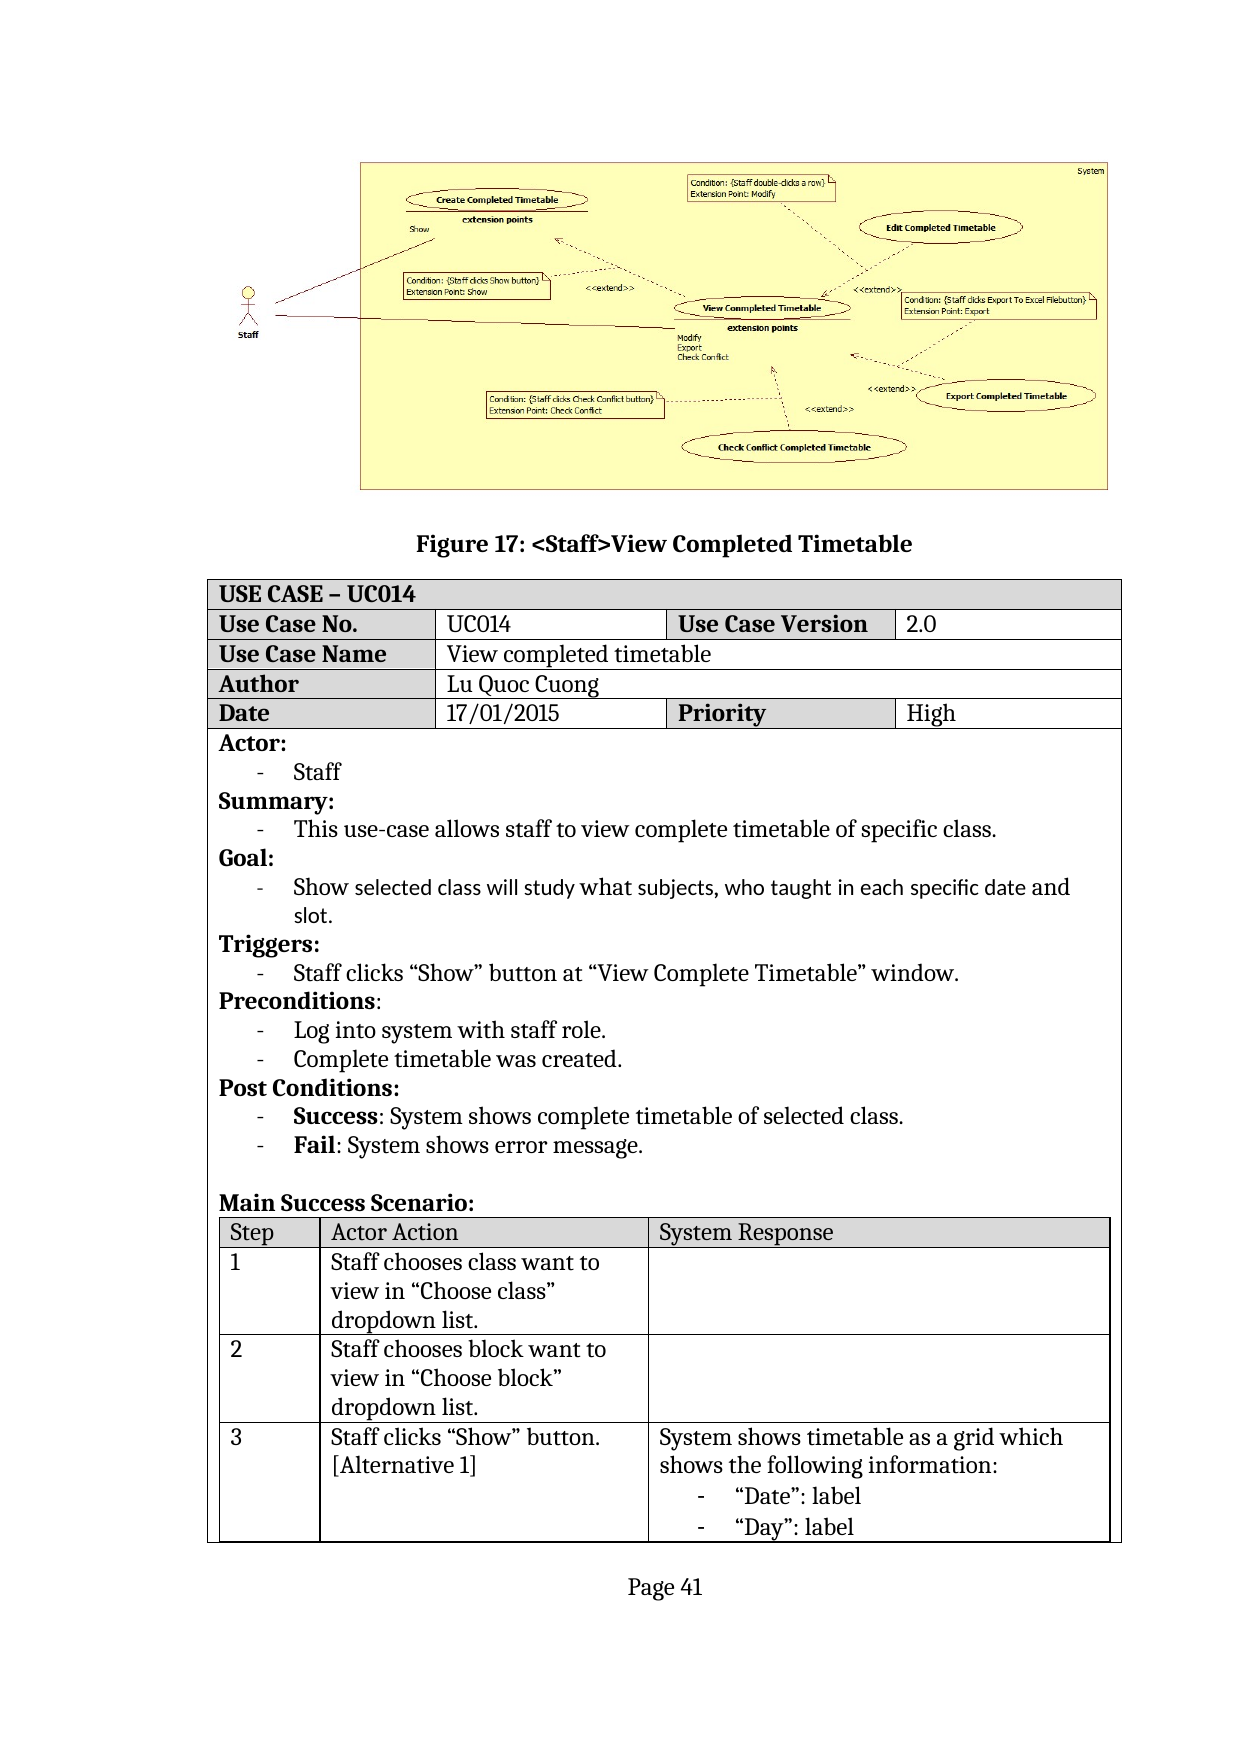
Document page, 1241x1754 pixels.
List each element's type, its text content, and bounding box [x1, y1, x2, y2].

table_cell Use Case Version [667, 610, 895, 639]
table_cell UC014 [436, 610, 666, 639]
table_cell Author [208, 670, 435, 698]
table_cell Use Case Name [208, 640, 435, 668]
table_cell View completed timetable [436, 640, 1121, 668]
table_cell Use Case No. [208, 610, 435, 639]
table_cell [208, 729, 1121, 1542]
table_header USE CASE – UC014 [208, 580, 1121, 609]
table_cell 17/01/2015 [436, 699, 666, 728]
picture [206, 147, 1123, 505]
table_cell Lu Quoc Cuong [436, 670, 1121, 698]
table_cell Priority [667, 699, 895, 728]
table_cell High [896, 699, 1121, 728]
text Figure 17: <Staff>View Completed Timetable [207, 529, 1122, 558]
table_cell 2.0 [896, 610, 1121, 639]
table_cell Date [208, 699, 435, 728]
